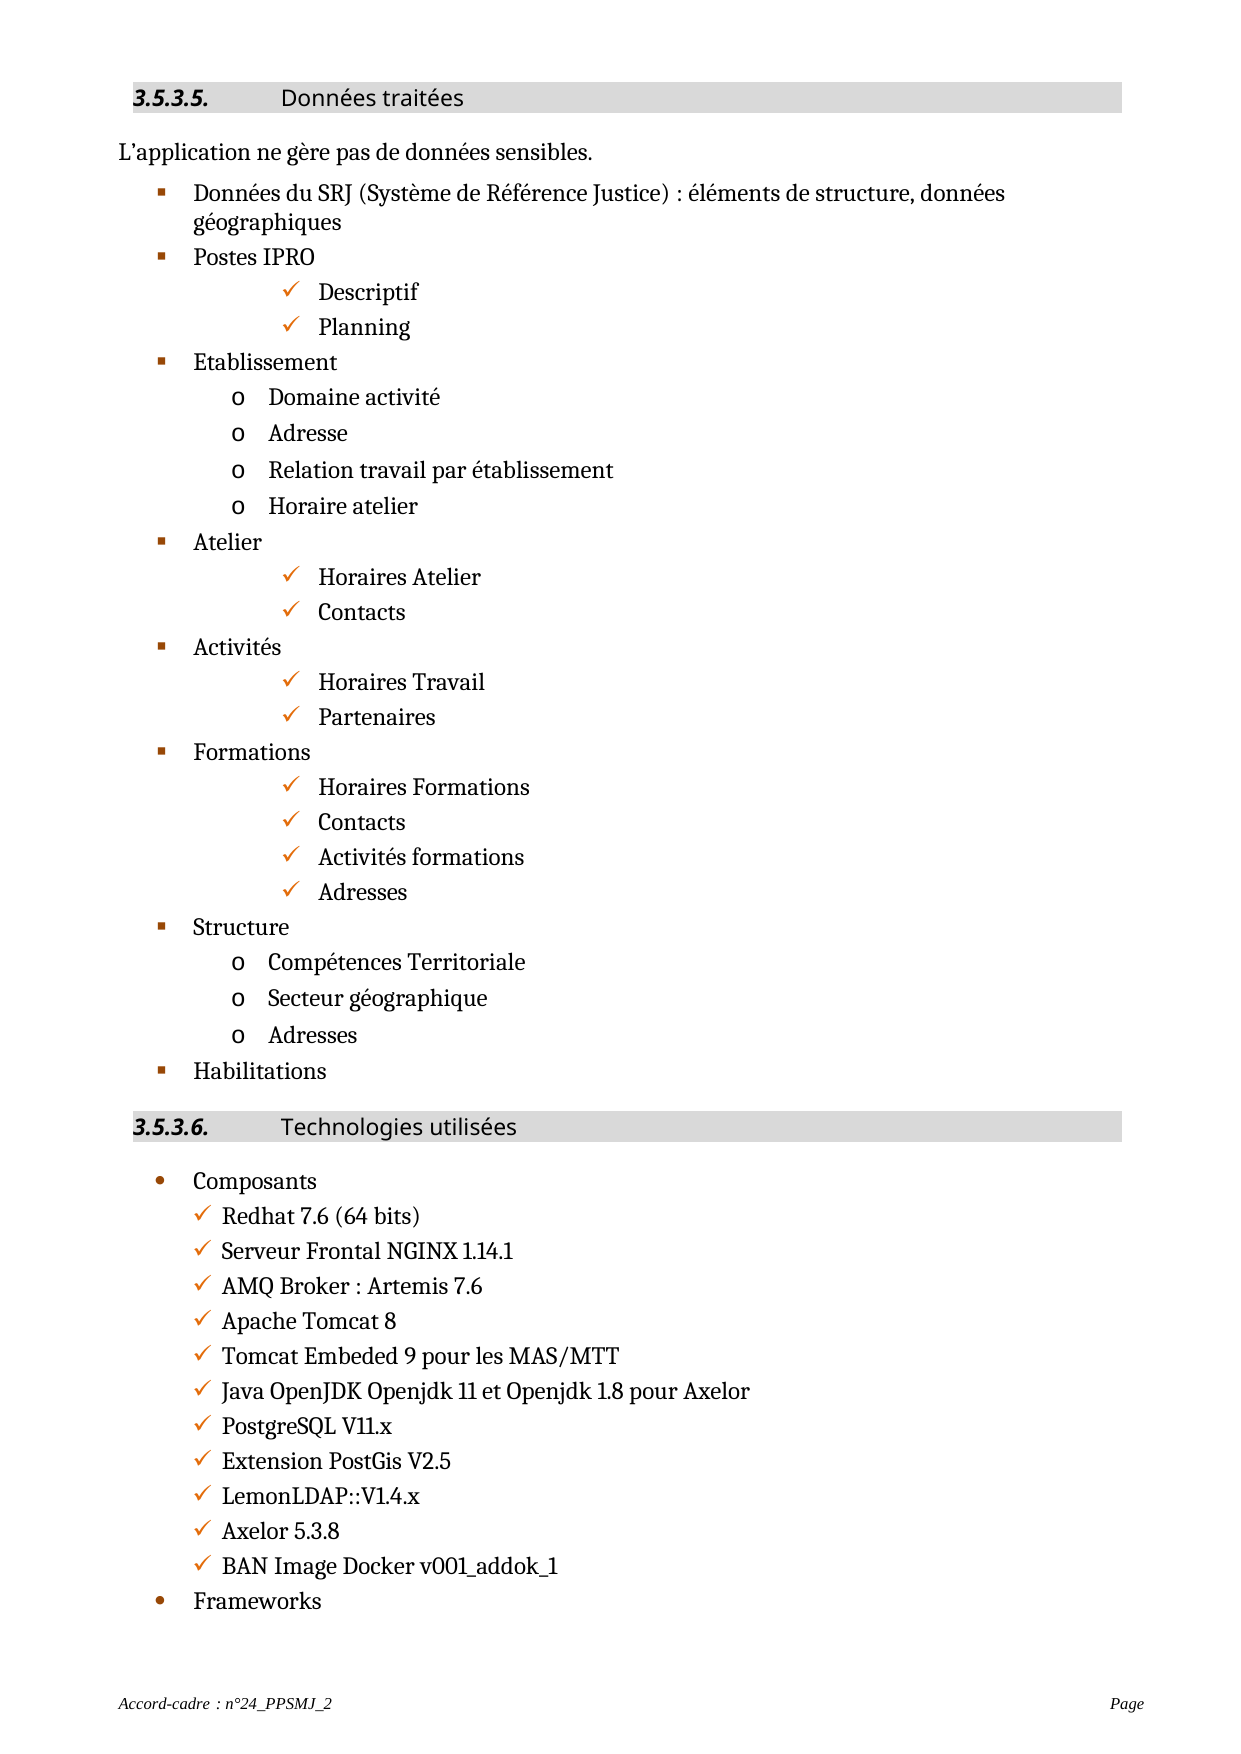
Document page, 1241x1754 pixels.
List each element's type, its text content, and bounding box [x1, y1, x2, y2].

list Activités formations [281, 843, 1098, 872]
list Contacts [281, 808, 1098, 837]
list Adresses [231, 1021, 1122, 1051]
list Domaine activité [231, 383, 1122, 413]
list Redhat 7.6 (64 bits) [192, 1202, 1098, 1231]
list Extension PostGis V2.5 [192, 1447, 1098, 1476]
list Adresses [281, 878, 1098, 907]
list Horaire atelier [231, 492, 1122, 522]
list Atelier [156, 528, 1122, 557]
list Postes IPRO [156, 243, 1122, 272]
text L’application ne gère pas de données sensibles. [118, 138, 1122, 167]
list Composants [156, 1167, 1122, 1196]
list Serveur Frontal NGINX 1.14.1 [192, 1237, 1098, 1266]
list PostgreSQL V11.x [192, 1412, 1098, 1441]
list Secteur géographique [231, 984, 1122, 1014]
list Horaires Atelier [281, 563, 1098, 592]
list Partenaires [281, 703, 1098, 732]
list Relation travail par établissement [231, 456, 1122, 486]
list Tomcat Embeded 9 pour les MAS/MTT [192, 1342, 1098, 1371]
list Formations [156, 738, 1122, 767]
list Apache Tomcat 8 [192, 1307, 1098, 1336]
list Contacts [281, 598, 1098, 627]
list Planning [281, 313, 1098, 342]
list Java OpenJDK Openjdk 11 et Openjdk 1.8 pour Axelor [192, 1377, 1098, 1406]
list Activités [156, 633, 1122, 662]
list LemonLDAP::V1.4.x [192, 1482, 1098, 1511]
list Frameworks [156, 1587, 1122, 1616]
text Données traitées [133, 82, 1122, 113]
list AMQ Broker : Artemis 7.6 [192, 1272, 1098, 1301]
list Horaires Travail [281, 668, 1098, 697]
list Données du SRJ (Système de Référence Justice) : éléments de structure, données géographiques [156, 179, 1122, 237]
list Compétences Territoriale [231, 948, 1122, 978]
list Axelor 5.3.8 [192, 1517, 1098, 1546]
list Structure [156, 913, 1122, 942]
list Etablissement [156, 348, 1122, 377]
list Descriptif [281, 278, 1098, 307]
text Technologies utilisées [133, 1111, 1122, 1142]
list BAN Image Docker v001_addok_1 [192, 1552, 1098, 1581]
list Adresse [231, 419, 1122, 449]
list Horaires Formations [281, 773, 1098, 802]
list Habilitations [156, 1057, 1122, 1086]
